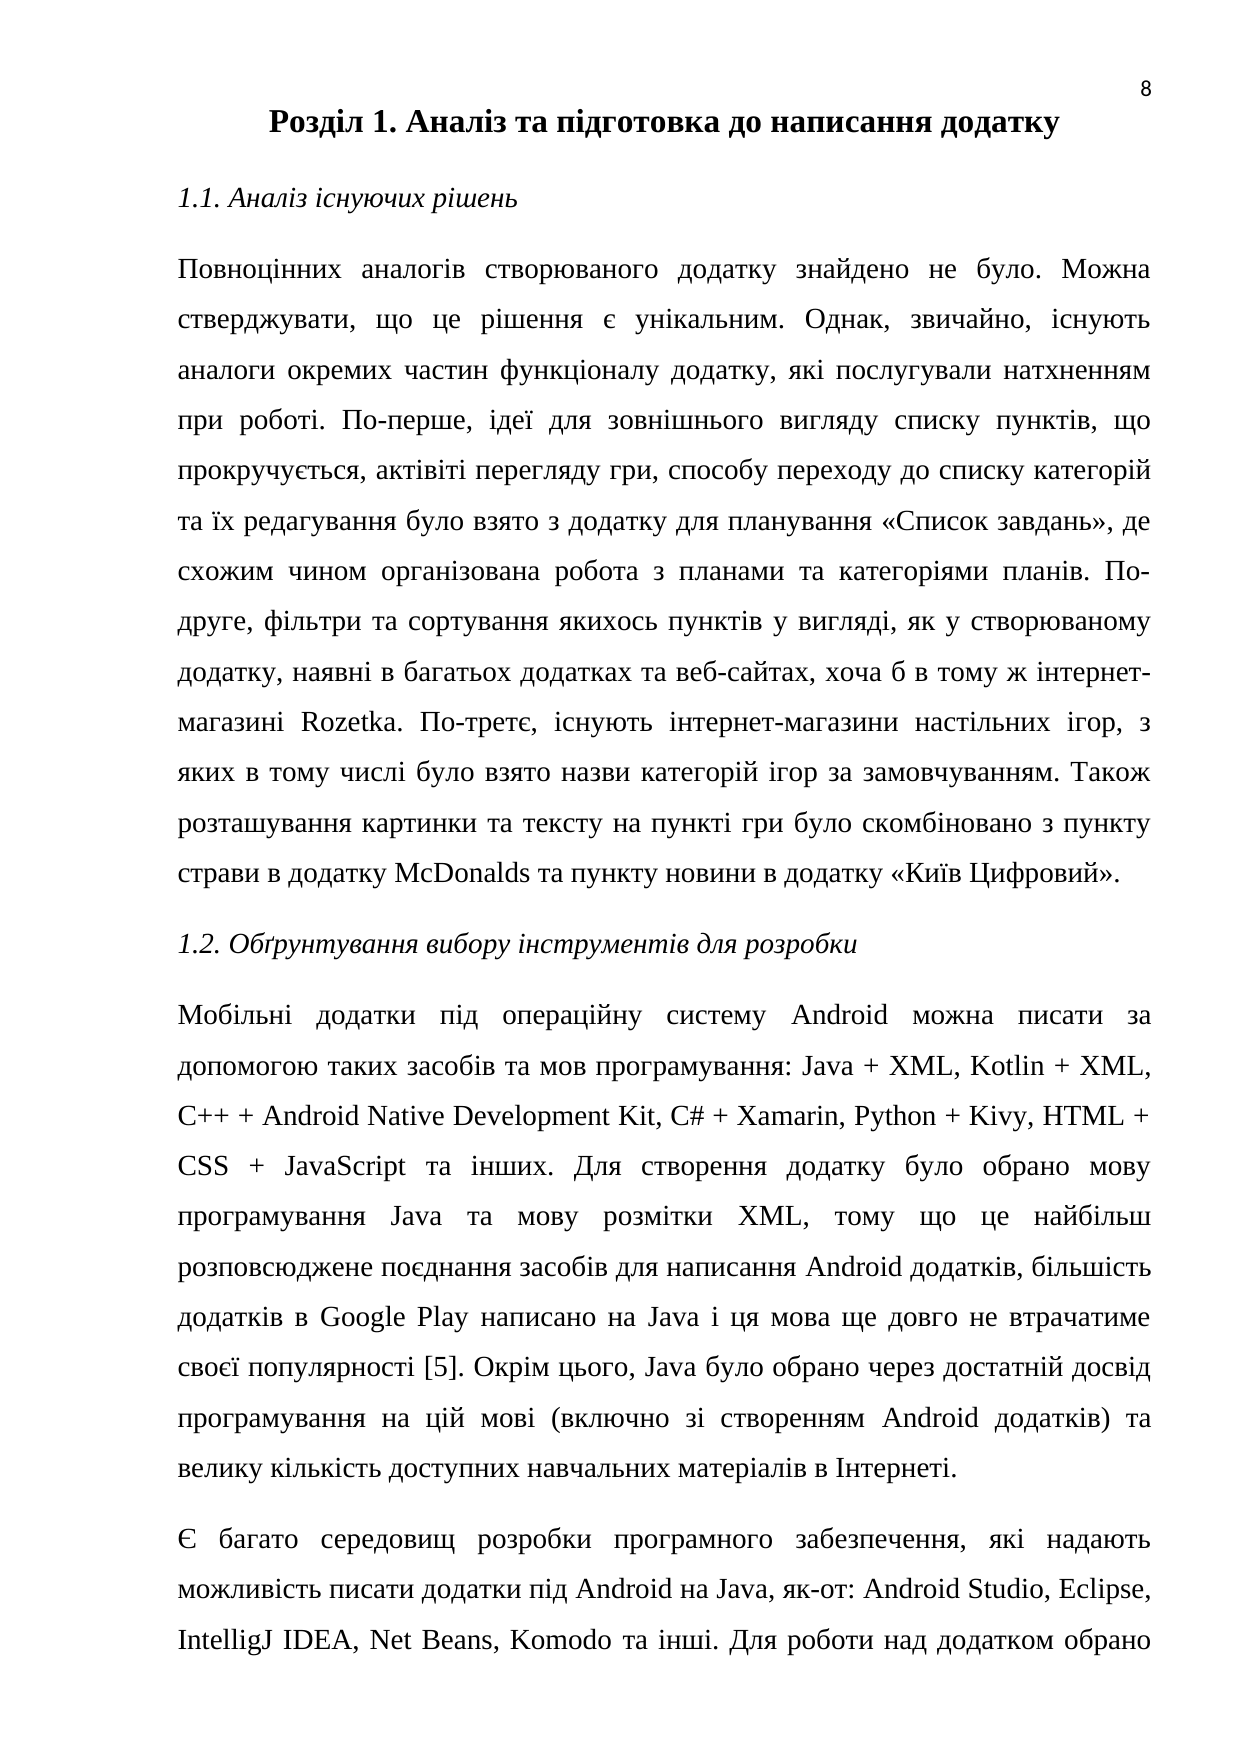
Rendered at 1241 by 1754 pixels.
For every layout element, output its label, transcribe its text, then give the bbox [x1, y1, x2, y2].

text Повноцінних аналогів створюваного додатку знайдено не було. Можна стверджувати, що це рішення є унікальним. Однак, звичайно, існують аналоги окремих частин функціоналу додатку, які послугували натхненням при роботі. По-перше, ідеї для зовнішнього вигляду списку пунктів, що прокручується, актівіті перегляду гри, способу переходу до списку категорій та їх редагування було взято з додатку для планування «Список завдань», де схожим чином організована робота з планами та категоріями планів. По-друге, фільтри та сортування якихось пунктів у вигляді, як у створюваному додатку, наявні в багатьох додатках та веб-сайтах, хоча б в тому ж інтернет-магазині Rozetka. По-третє, існують інтернет-магазини настільних ігор, з яких в тому числі було взято назви категорій ігор за замовчуванням. Також розташування картинки та тексту на пункті гри було скомбіновано з пункту страви в додатку McDonalds та пункту новини в додатку «Київ Цифровий». [177, 251, 1152, 888]
text Розділ 1. Аналіз та підготовка до написання додатку [177, 102, 1152, 140]
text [177, 1521, 1152, 1655]
list 1.1. Аналіз існуючих рішень [177, 180, 1152, 214]
list 1.2. Обґрунтування вибору інструментів для розробки [177, 926, 1152, 960]
text Мобільні додатки під операційну систему Android можна писати за допомогою таких засобів та мов програмування: Java + XML, Kotlin + XML, C++ + Android Native Development Kit, C# + Xamarin, Python + Kivy, HTML + CSS + JavaScript та інших. Для створення додатку було обрано мову програмування Java та мову розмітки XML, тому що це найбільш розповсюджене поєднання засобів для написання Android додатків, більшість додатків в Google Play написано на Java і ця мова ще довго не втрачатиме своєї популярності [5]. Окрім цього, Java було обрано через достатній досвід програмування на цій мові (включно зі створенням Android додатків) та велику кількість доступних навчальних матеріалів в Інтернеті. [177, 997, 1152, 1484]
